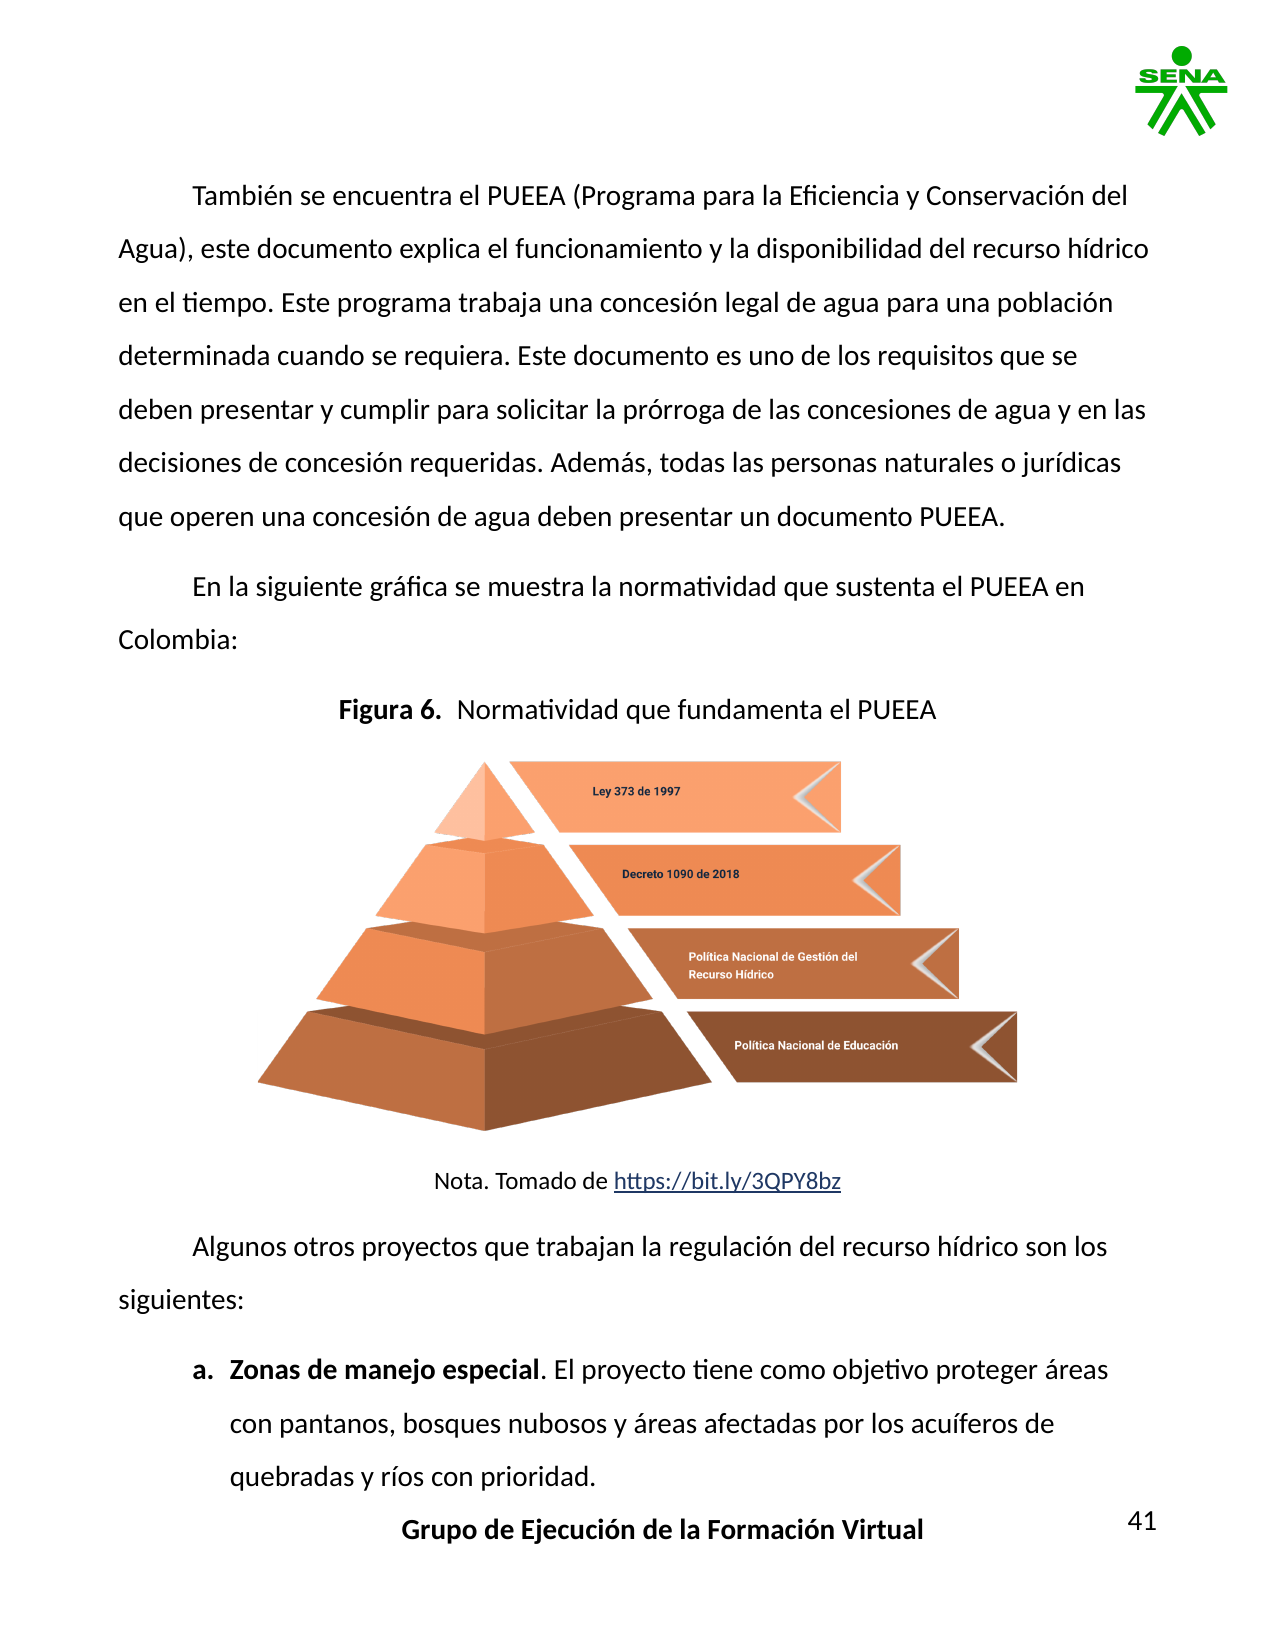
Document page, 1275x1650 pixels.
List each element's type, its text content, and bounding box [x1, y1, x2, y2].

text Nota. Tomado de https://bit.ly/3QPY8bz [118, 1165, 1157, 1196]
text También se encuentra el PUEEA (Programa para la Eficiencia y Conservación del Agua), este documento explica el funcionamiento y la disponibilidad del recurso hídrico en el tiempo. Este programa trabaja una concesión legal de agua para una población determinada cuando se requiera. Este documento es uno de los requisitos que se deben presentar y cumplir para solicitar la prórroga de las concesiones de agua y en las decisiones de concesión requeridas. Además, todas las personas naturales o jurídicas que operen una concesión de agua deben presentar un documento PUEEA. [118, 177, 1157, 533]
text En la siguiente gráfica se muestra la normatividad que sustenta el PUEEA en Colombia: [118, 568, 1157, 657]
text Algunos otros proyectos que trabajan la regulación del recurso hídrico son los siguientes: [118, 1228, 1157, 1317]
picture [257, 761, 1018, 1131]
picture [1135, 46, 1228, 136]
text Normatividad que fundamenta el PUEEA [118, 691, 1157, 727]
list Zonas de manejo especial. El proyecto tiene como objetivo proteger áreas con pantanos, bosques nubosos y áreas afectadas por los acuíferos de quebradas y ríos con prioridad. [192, 1351, 1157, 1494]
